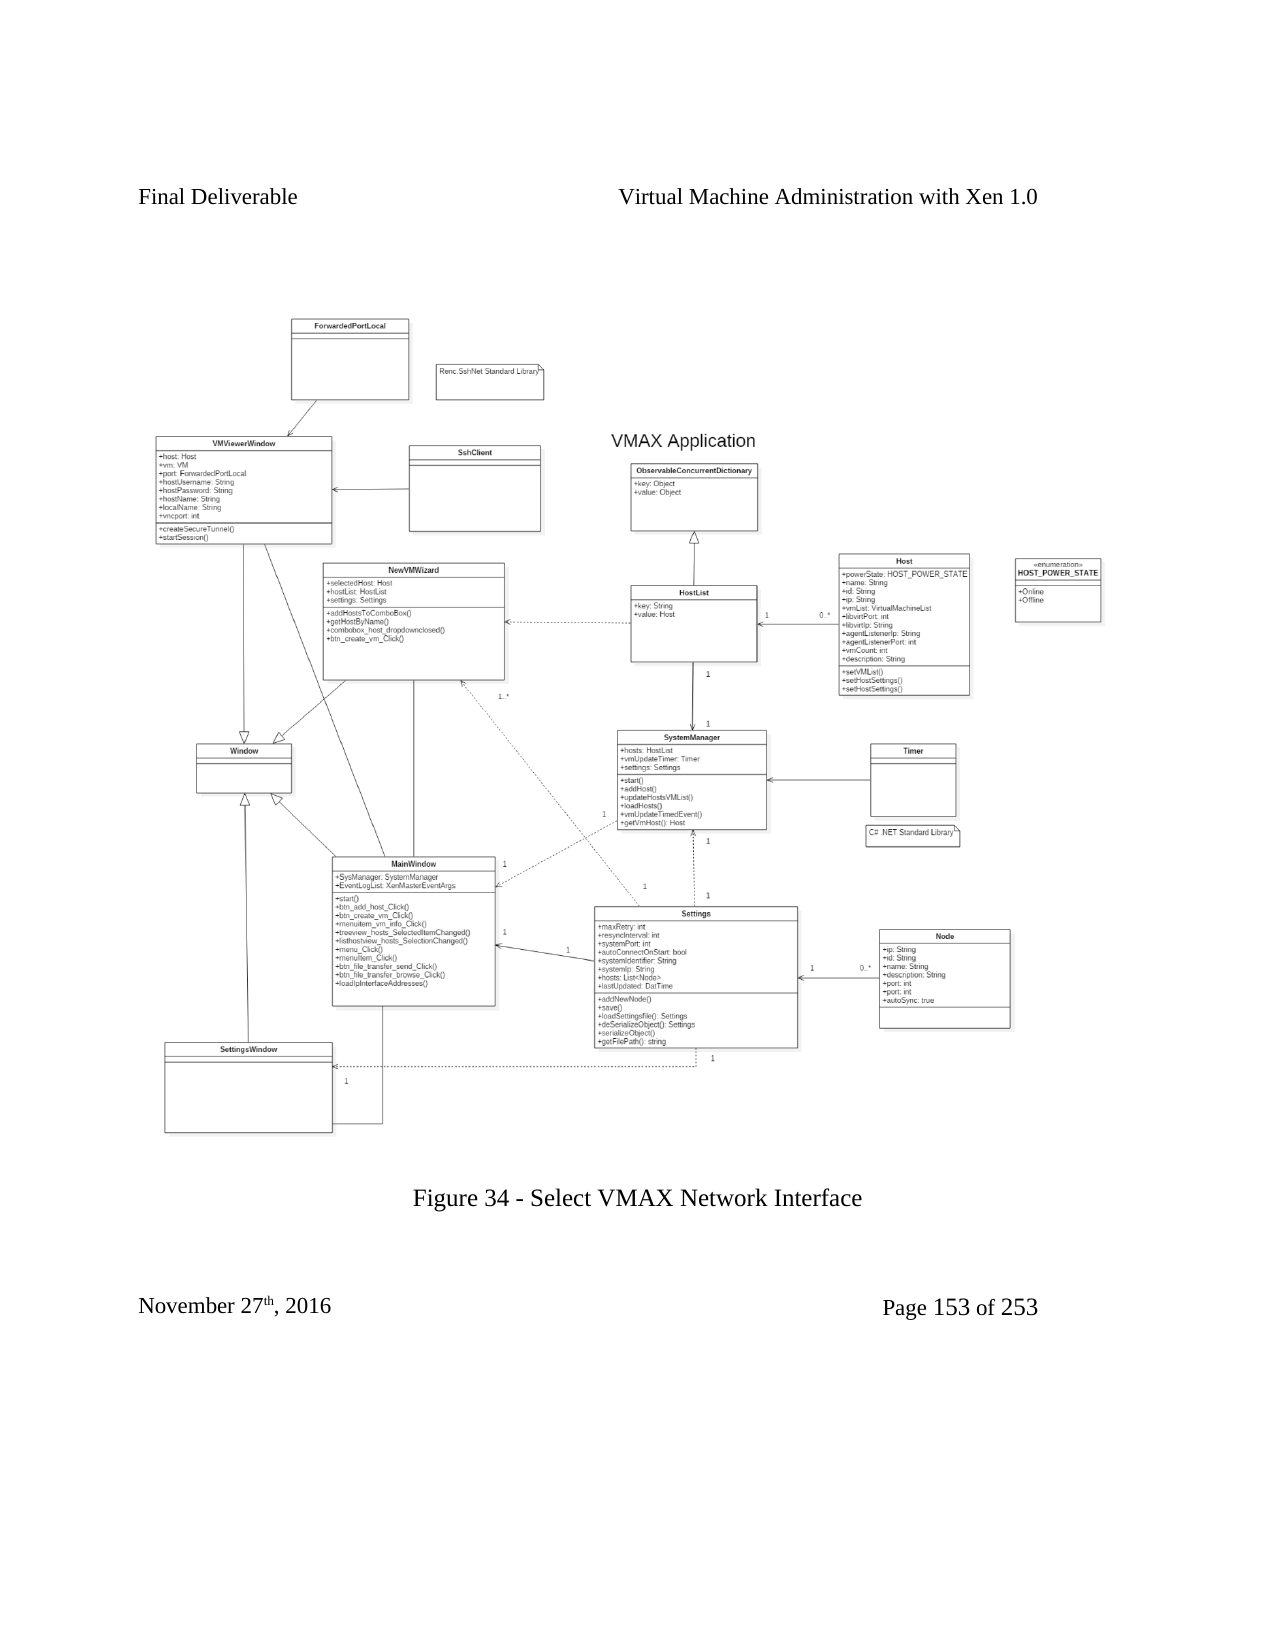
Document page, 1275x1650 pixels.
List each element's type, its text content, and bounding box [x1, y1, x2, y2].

text Figure 34 - Select VMAX Network Interface [150, 1183, 1125, 1212]
picture [150, 313, 1123, 1155]
